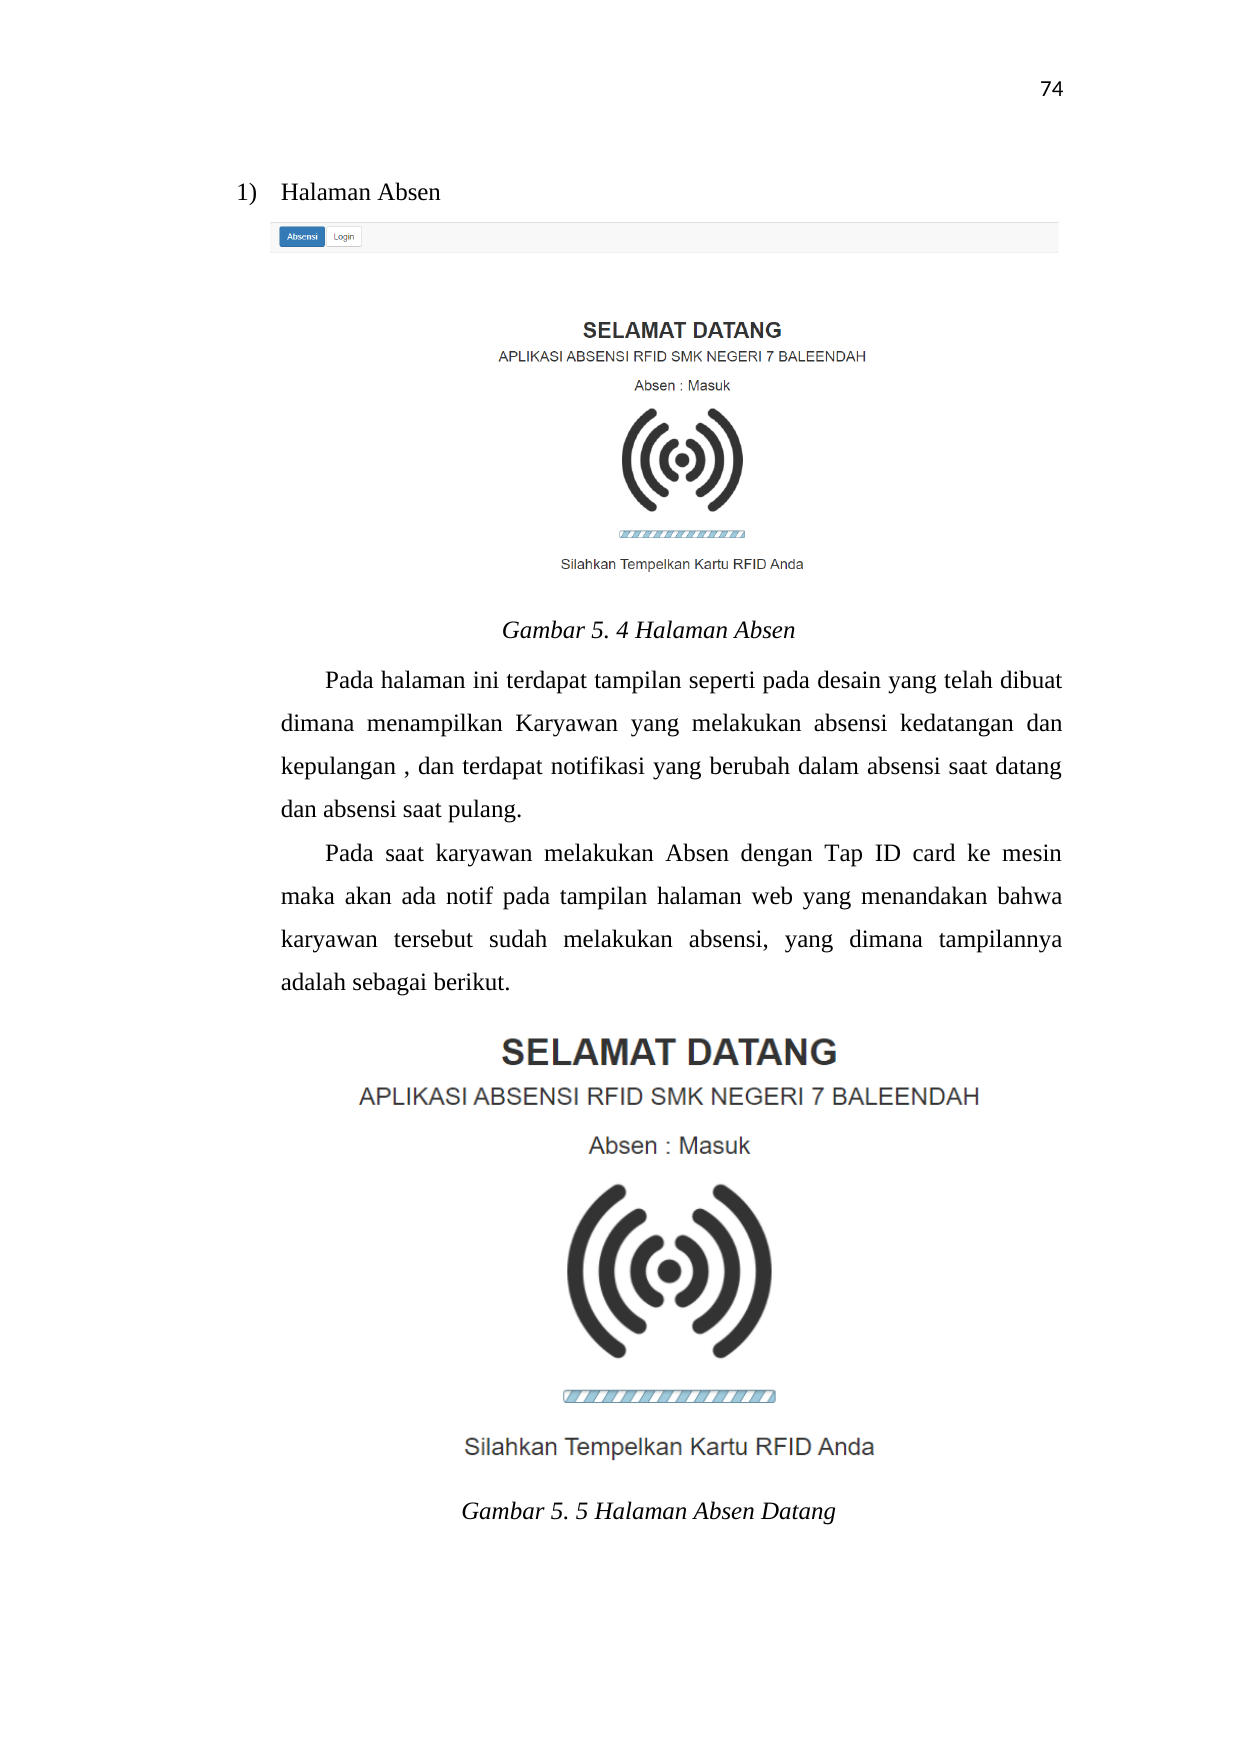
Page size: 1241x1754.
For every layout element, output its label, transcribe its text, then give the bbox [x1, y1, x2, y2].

picture [319, 1010, 1024, 1483]
list Pada halaman ini terdapat tampilan seperti pada desain yang telah dibuat dimana menampilkan Karyawan yang melakukan absensi kedatangan dan kepulangan , dan terdapat notifikasi yang berubah dalam absensi saat datang dan absensi saat pulang. [281, 665, 1063, 823]
text Gambar 5. 4 Halaman Absen [236, 616, 1063, 644]
list Halaman Absen [236, 177, 1063, 206]
picture [270, 220, 1059, 602]
text Gambar 5. 5 Halaman Absen Datang [236, 1496, 1063, 1525]
list Pada saat karyawan melakukan Absen dengan Tap ID card ke mesin maka akan ada notif pada tampilan halaman web yang menandakan bahwa karyawan tersebut sudah melakukan absensi, yang dimana tampilannya adalah sebagai berikut. [281, 838, 1063, 996]
